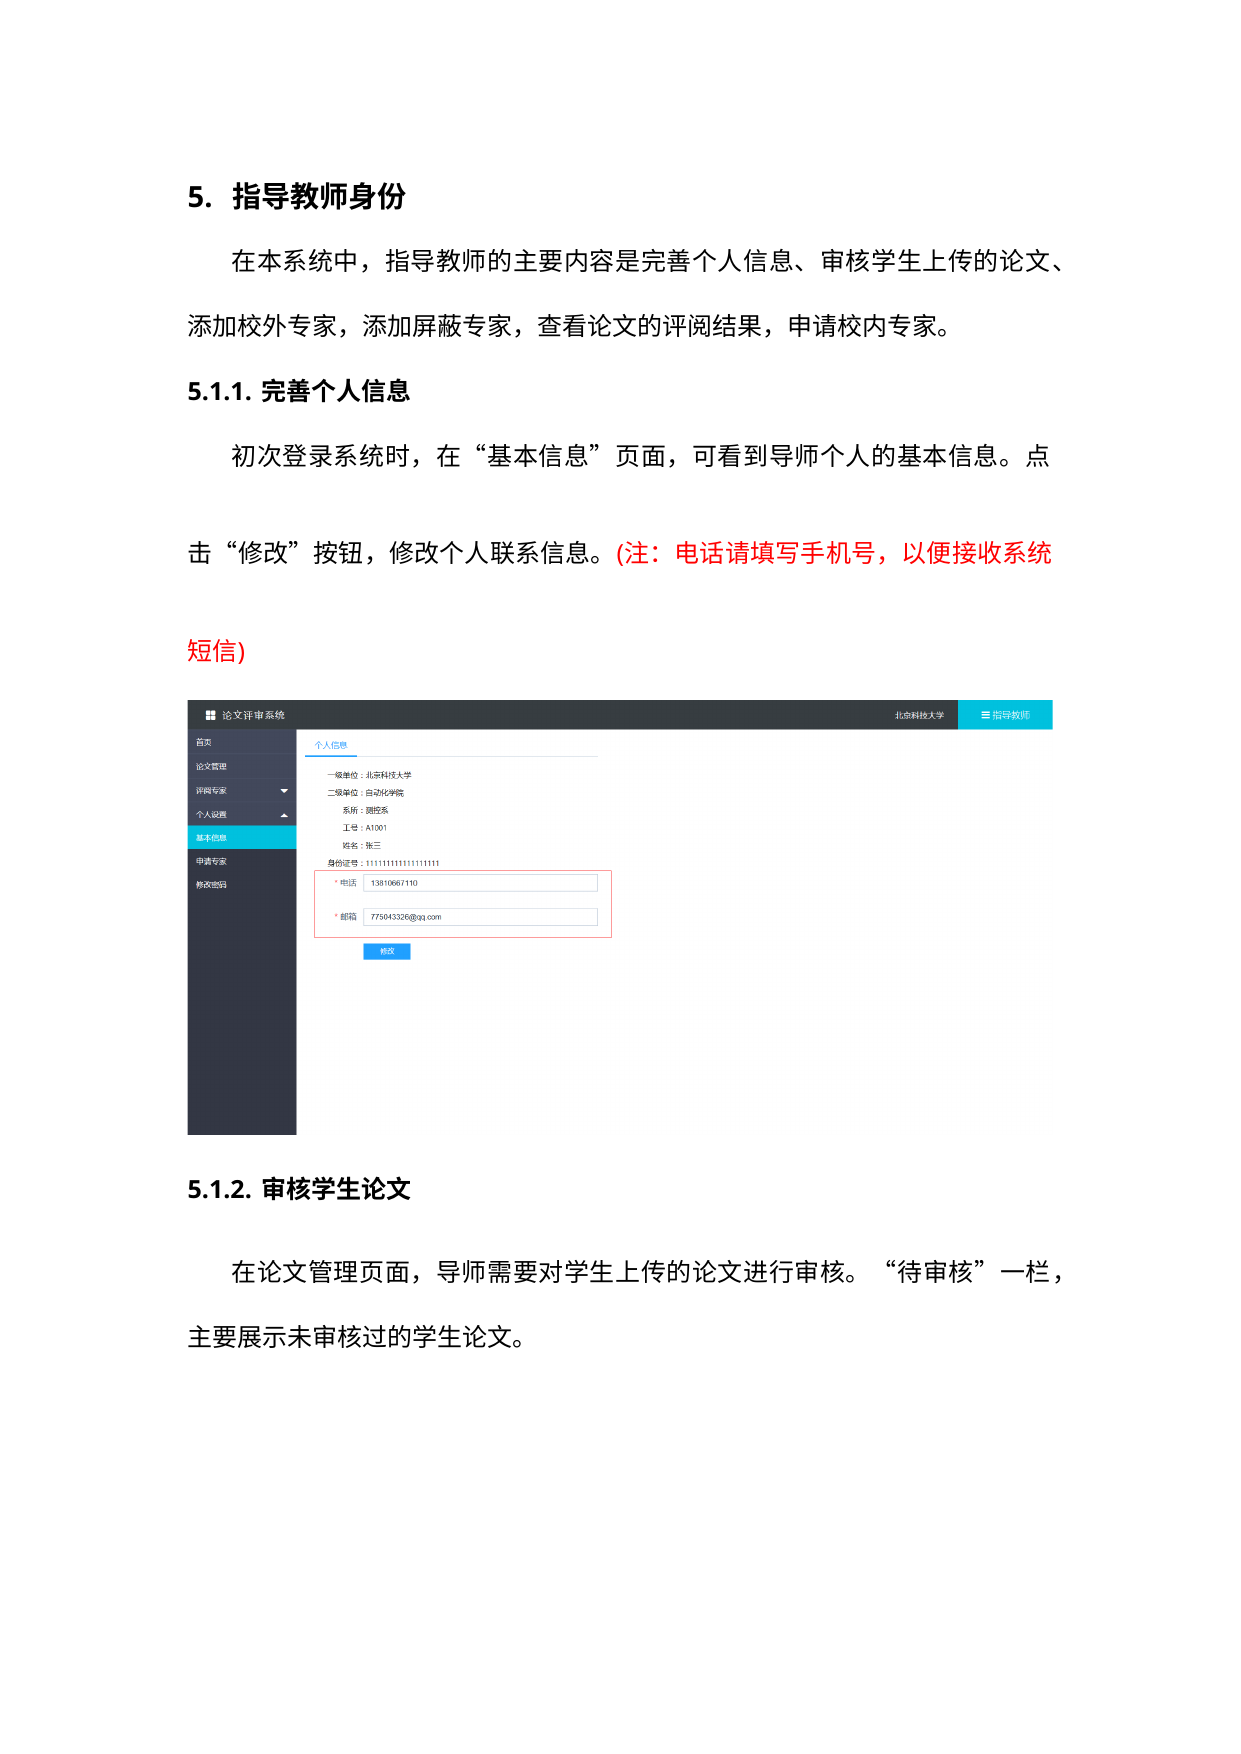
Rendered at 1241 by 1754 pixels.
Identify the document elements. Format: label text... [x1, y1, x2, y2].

text 初次登录系统时，在“基本信息”页面，可看到导师个人的基本信息。点击“修改”按钮，修改个人联系信息。(注：电话请填写手机号，以便接收系统短信) [187, 422, 1053, 682]
picture [187, 700, 1053, 1135]
list 完善个人信息 [187, 357, 1053, 422]
list 指导教师身份 [187, 162, 1053, 227]
list 审核学生论文 [187, 1155, 1053, 1220]
text 在本系统中，指导教师的主要内容是完善个人信息、审核学生上传的论文、添加校外专家，添加屏蔽专家，查看论文的评阅结果，申请校内专家。 [187, 227, 1053, 357]
text 在论文管理页面，导师需要对学生上传的论文进行审核。“待审核”一栏，主要展示未审核过的学生论文。 [187, 1238, 1053, 1368]
